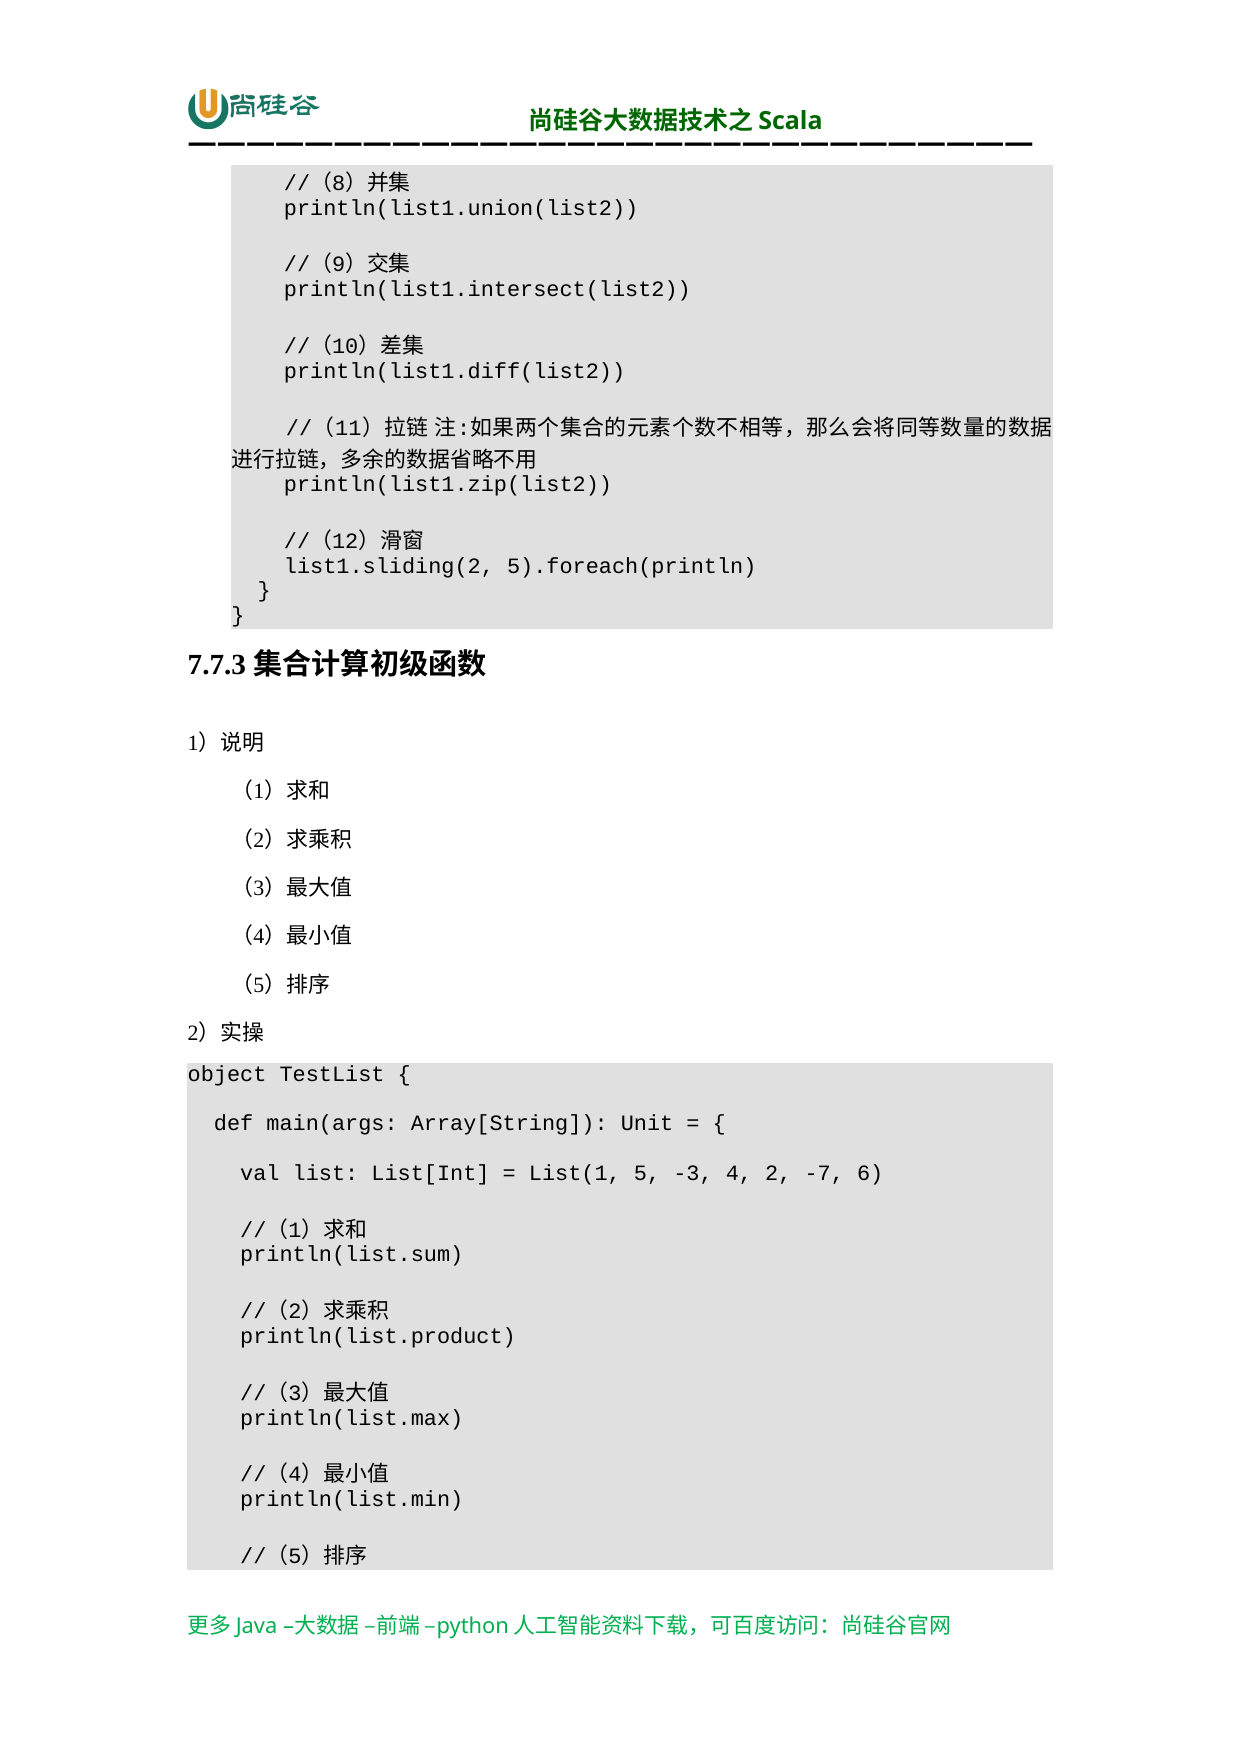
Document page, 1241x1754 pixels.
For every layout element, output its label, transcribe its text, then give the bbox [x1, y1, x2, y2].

text } [231, 579, 1053, 604]
text val list: List[Int] = List(1, 5, -3, 4, 2, -7, 6) [187, 1162, 1053, 1187]
text //（5）排序 [187, 1538, 1053, 1570]
text def main(args: Array[String]): Unit = { [187, 1112, 1053, 1137]
text （4）最小值 [187, 918, 1053, 950]
text println(list1.intersect(list2)) [231, 278, 1053, 303]
text println(list1.diff(list2)) [231, 360, 1053, 385]
text println(list1.zip(list2)) [231, 473, 1053, 498]
text //（1）求和 [187, 1212, 1053, 1244]
text println(list.min) [187, 1488, 1053, 1513]
text //（9）交集 [231, 246, 1053, 278]
text （3）最大值 [187, 869, 1053, 902]
text println(list.sum) [187, 1244, 1053, 1268]
text //（8）并集 [231, 165, 1053, 197]
text （5）排序 [187, 966, 1053, 999]
text //（4）最小值 [187, 1456, 1053, 1488]
text println(list.product) [187, 1325, 1053, 1350]
picture [187, 88, 321, 130]
text 1）说明 [187, 724, 1053, 757]
text //（11）拉链 注:如果两个集合的元素个数不相等，那么会将同等数量的数据进行拉链，多余的数据省略不用 [231, 409, 1053, 473]
text object TestList { [187, 1063, 1053, 1088]
subtitle 7.7.3 集合计算初级函数 [187, 629, 1053, 694]
text //（2）求乘积 [187, 1293, 1053, 1325]
text println(list1.union(list2)) [231, 197, 1053, 222]
text （2）求乘积 [187, 821, 1053, 854]
text //（12）滑窗 [231, 523, 1053, 555]
text （1）求和 [187, 773, 1053, 805]
text //（3）最大值 [187, 1375, 1053, 1407]
text } [231, 604, 1053, 629]
text 2）实操 [187, 1014, 1053, 1047]
text println(list.max) [187, 1407, 1053, 1432]
text //（10）差集 [231, 328, 1053, 360]
text list1.sliding(2, 5).foreach(println) [231, 555, 1053, 579]
